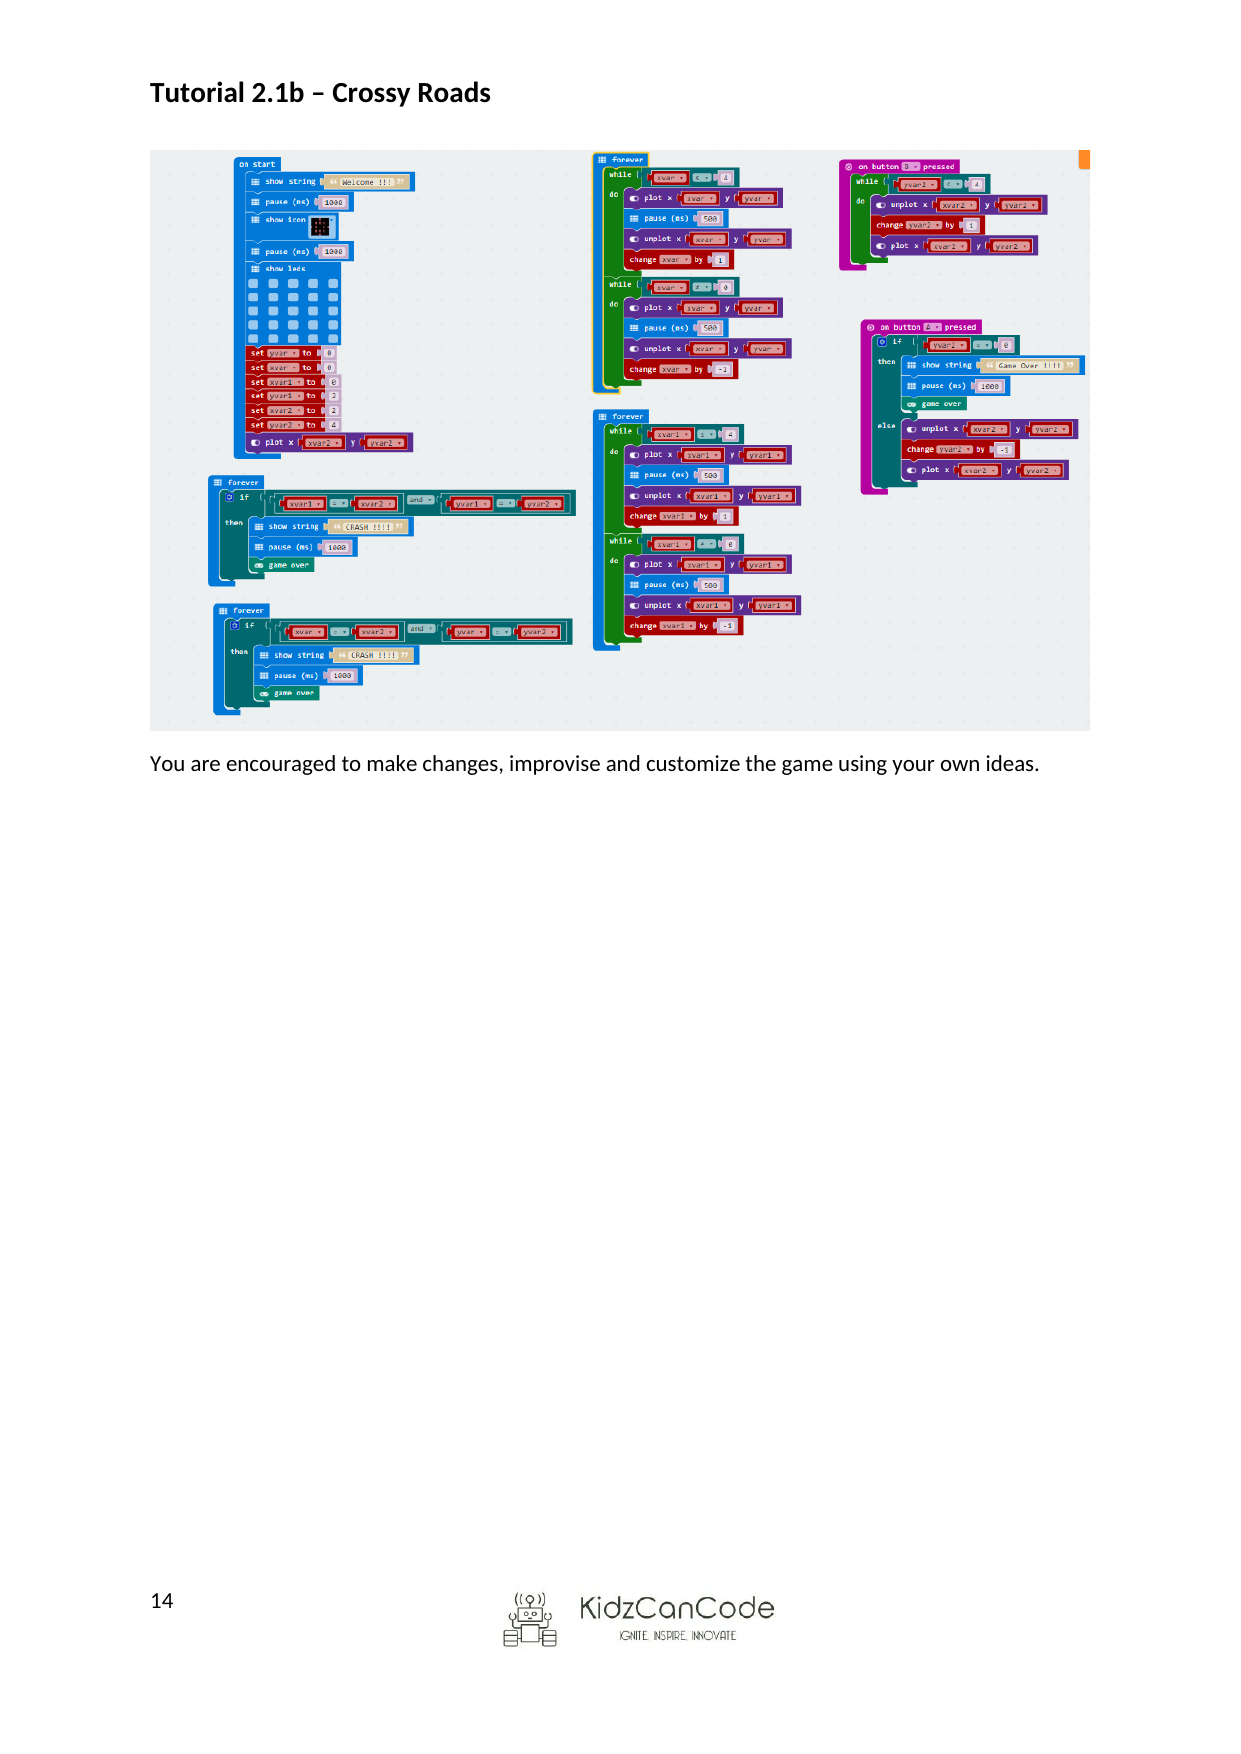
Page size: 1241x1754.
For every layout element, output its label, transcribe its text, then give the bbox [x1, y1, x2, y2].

picture [150, 150, 1091, 731]
text You are encouraged to make changes, improvise and customize the game using your own ideas. [150, 749, 1090, 777]
picture [497, 1586, 781, 1653]
